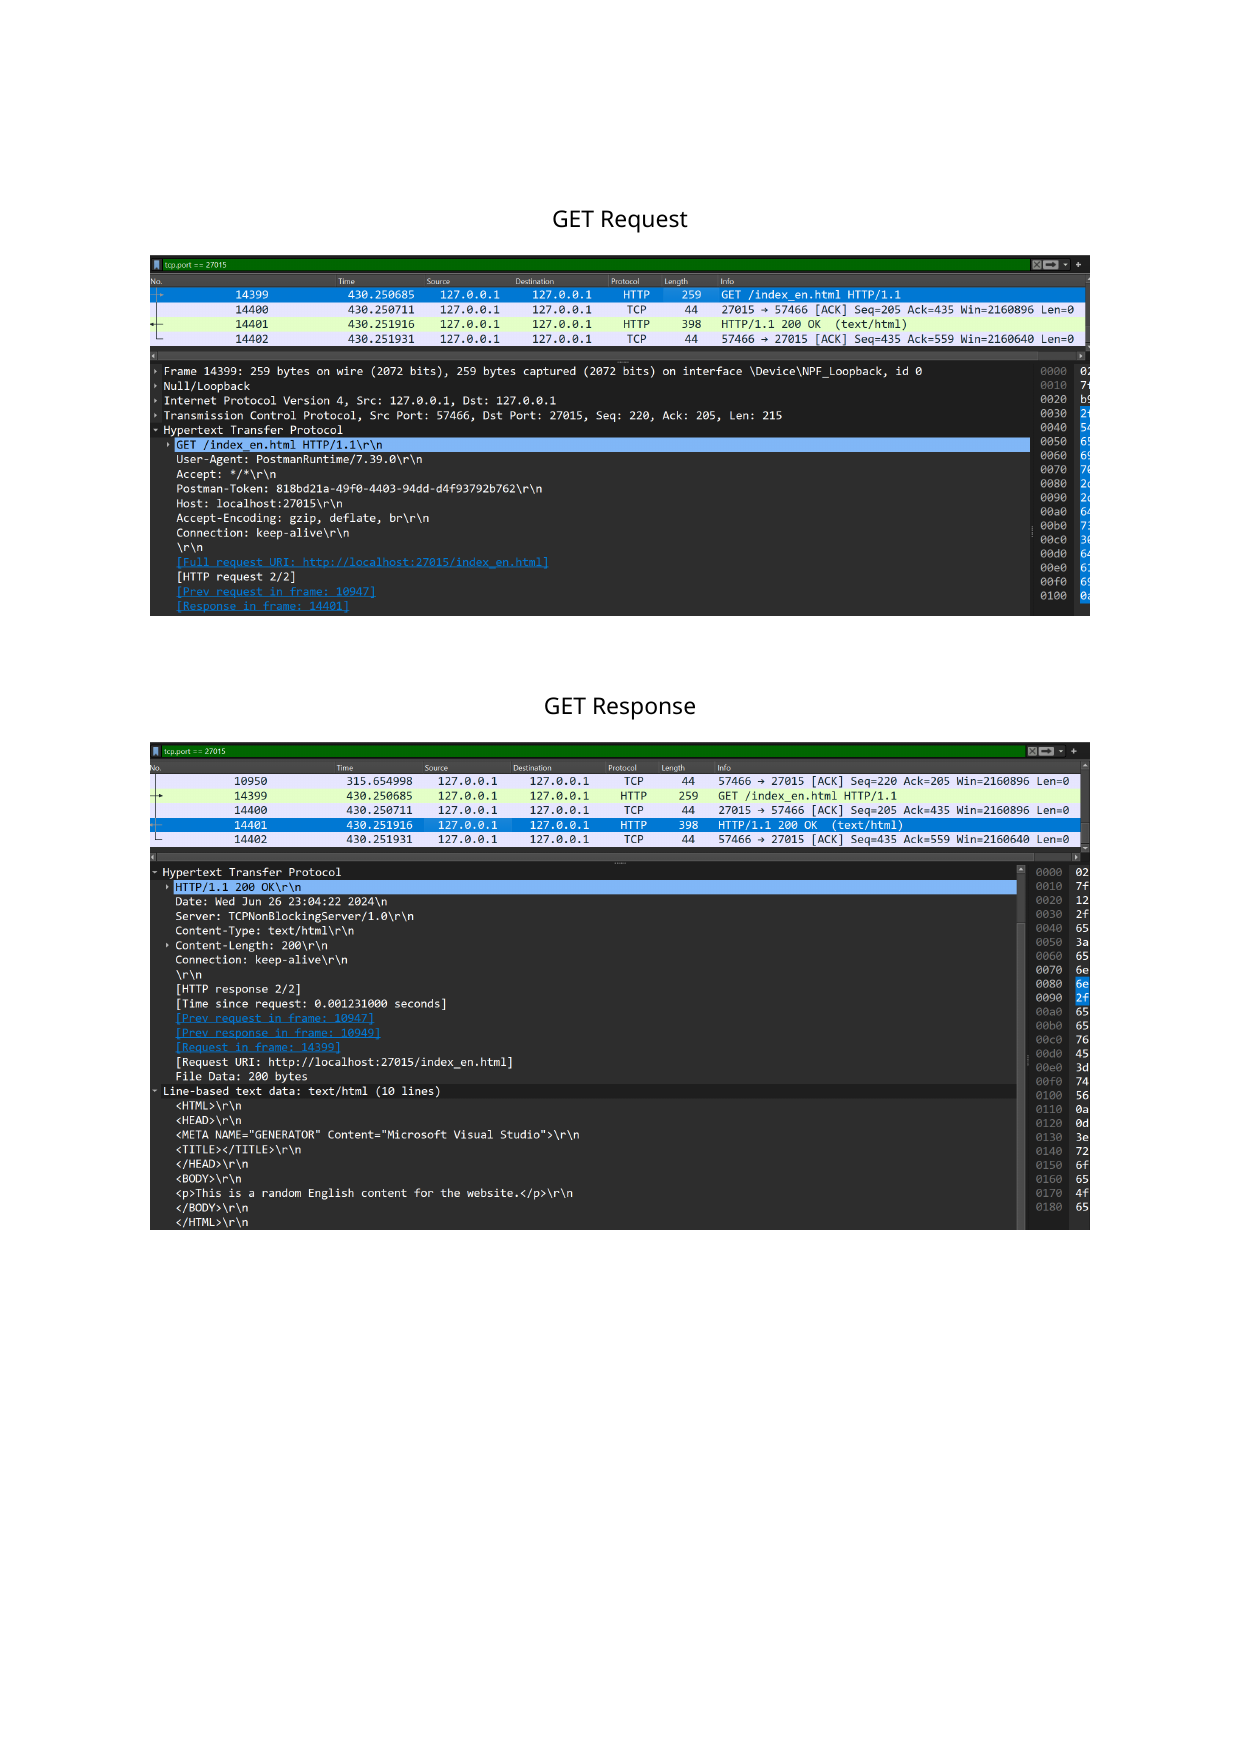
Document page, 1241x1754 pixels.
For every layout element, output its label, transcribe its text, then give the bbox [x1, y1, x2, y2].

picture [150, 255, 1090, 616]
text GET Request [150, 203, 1090, 234]
text GET Response [150, 689, 1090, 721]
picture [150, 742, 1090, 1230]
